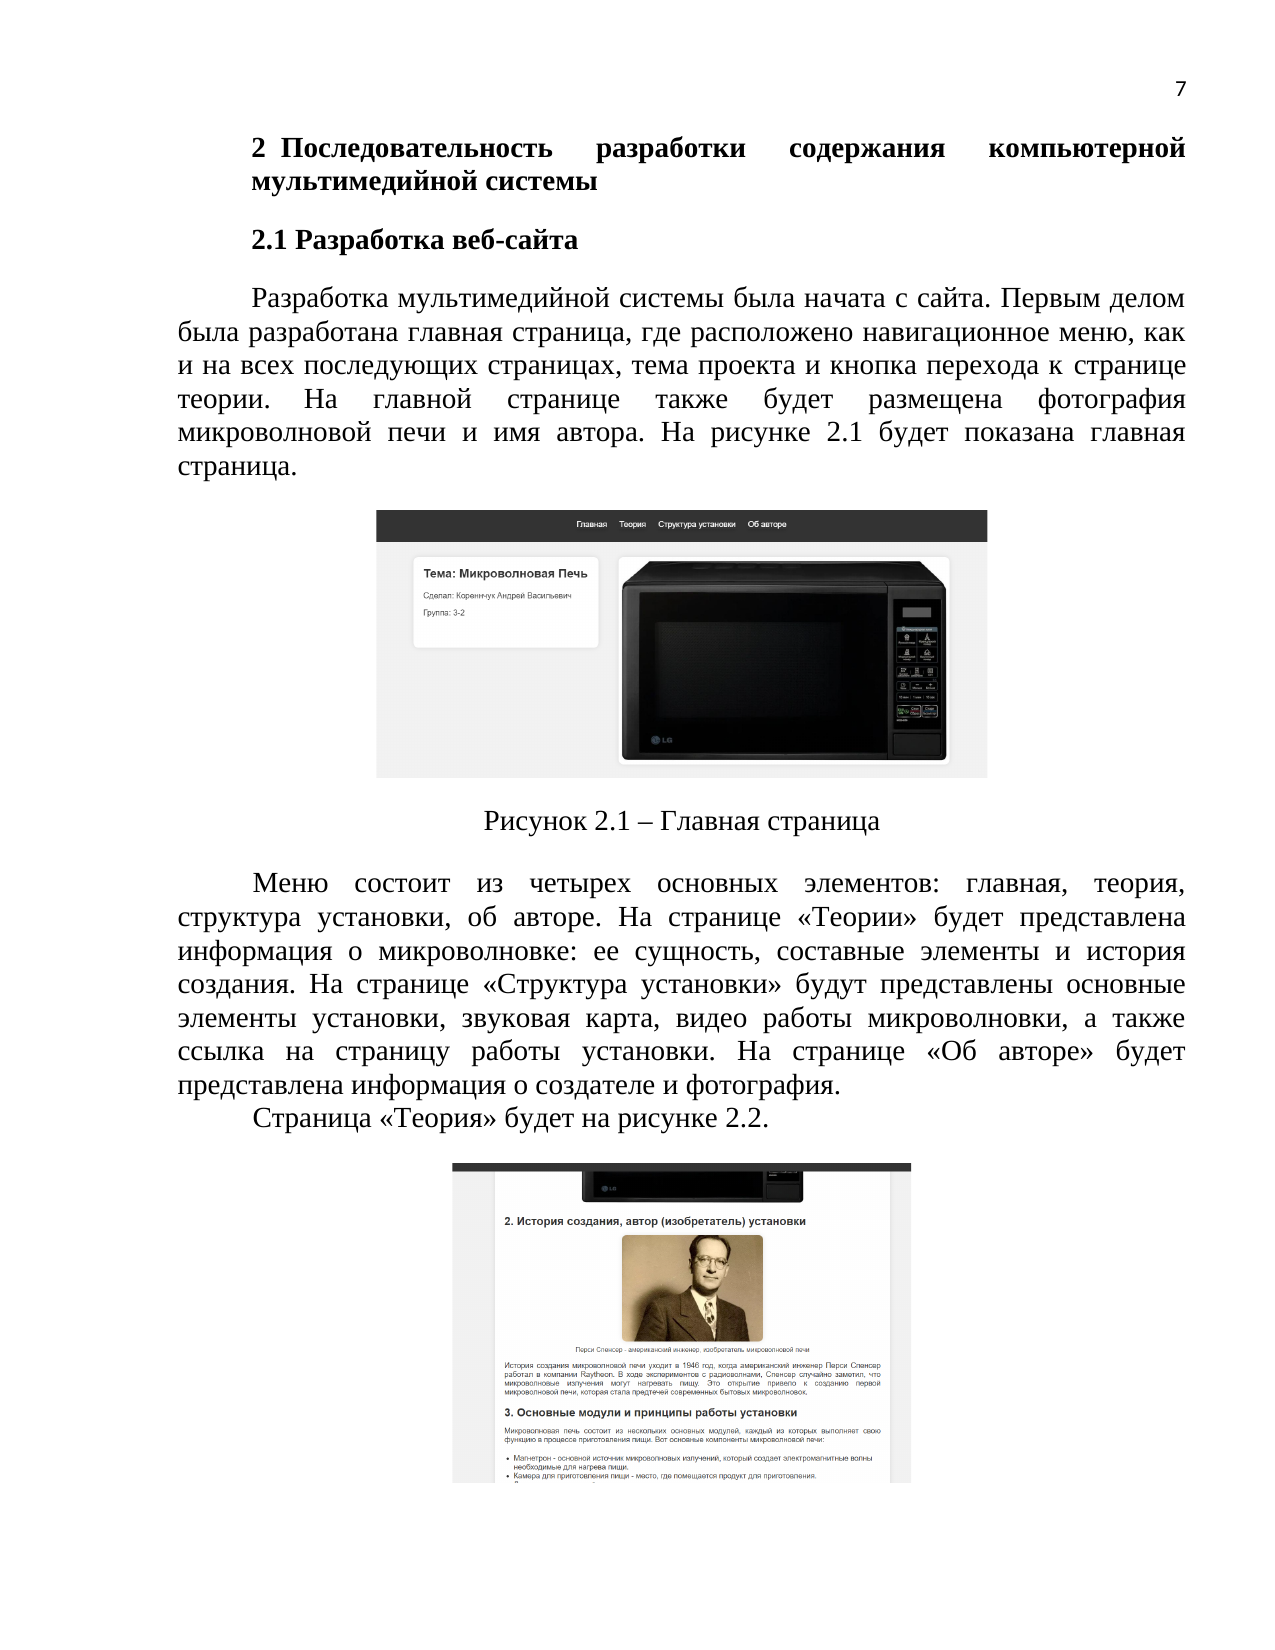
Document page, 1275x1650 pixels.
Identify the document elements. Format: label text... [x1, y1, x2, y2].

subtitle 2 Последовательность разработки содержания компьютерной мультимедийной системы [251, 130, 1186, 197]
picture [452, 1163, 912, 1483]
subtitle 2.1 Разработка веб-сайта [177, 222, 1186, 255]
text Рисунок 2.1 – Главная страница [177, 803, 1186, 836]
text Страница «Теория» будет на рисунке 2.2. [177, 1100, 1186, 1134]
picture [376, 510, 988, 778]
text Меню состоит из четырех основных элементов: главная, теория, структура установки, об авторе. На странице «Теории» будет представлена информация о микроволновке: ее сущность, составные элементы и история создания. На странице «Структура установки» будут представлены основные элементы установки, звуковая карта, видео работы микроволновки, а также ссылка на страницу работы установки. На странице «Об авторе» будет представлена информация о создателе и фотография. [177, 866, 1186, 1100]
text Разработка мультимедийной системы была начата с сайта. Первым делом была разработана главная страница, где расположено навигационное меню, как и на всех последующих страницах, тема проекта и кнопка перехода к странице теории. На главной странице также будет размещена фотография микроволновой печи и имя автора. На рисунке 2.1 будет показана главная страница. [177, 280, 1186, 482]
